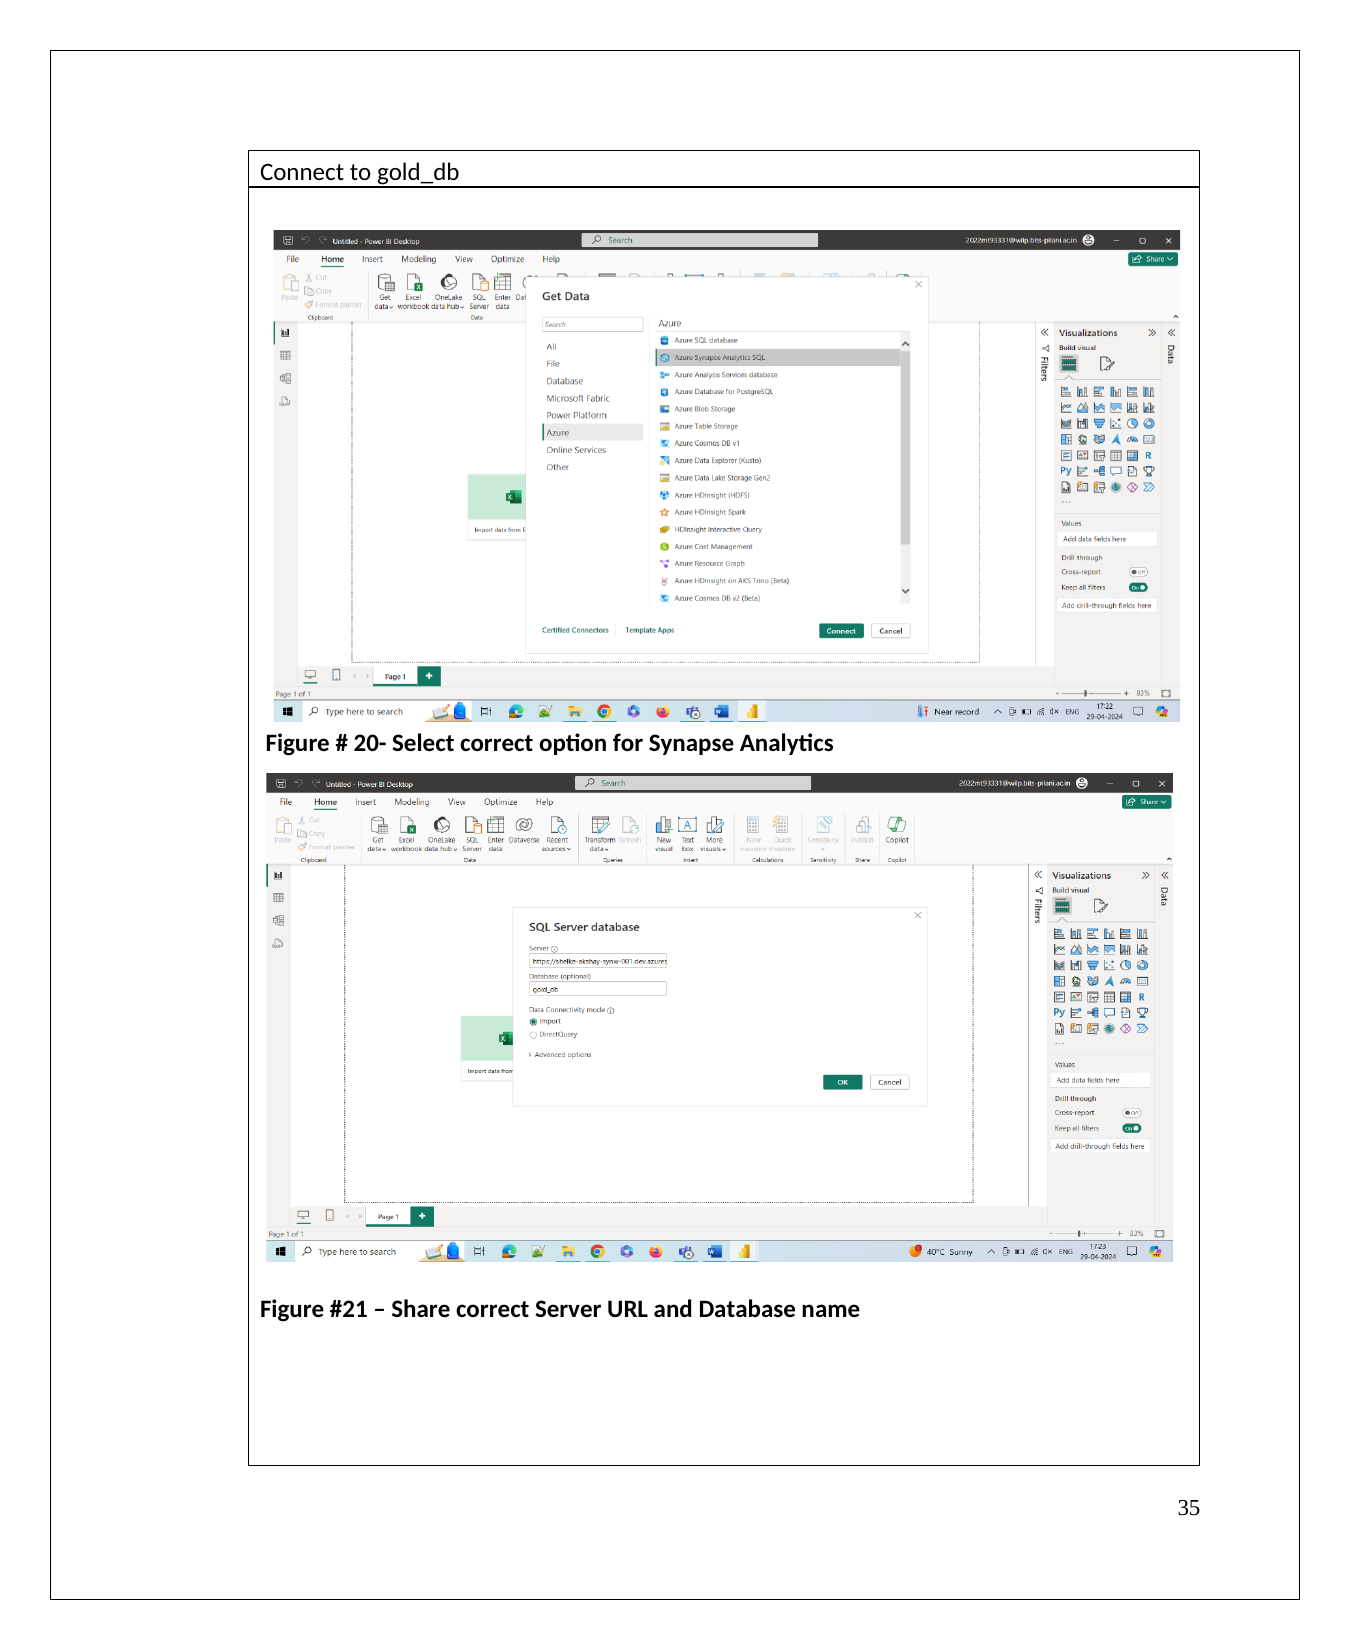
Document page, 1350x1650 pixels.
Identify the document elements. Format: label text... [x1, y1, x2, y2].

picture [273, 230, 1181, 722]
table_header Connect to gold_db [249, 151, 1199, 186]
picture [266, 773, 1173, 1262]
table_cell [249, 188, 1199, 1465]
